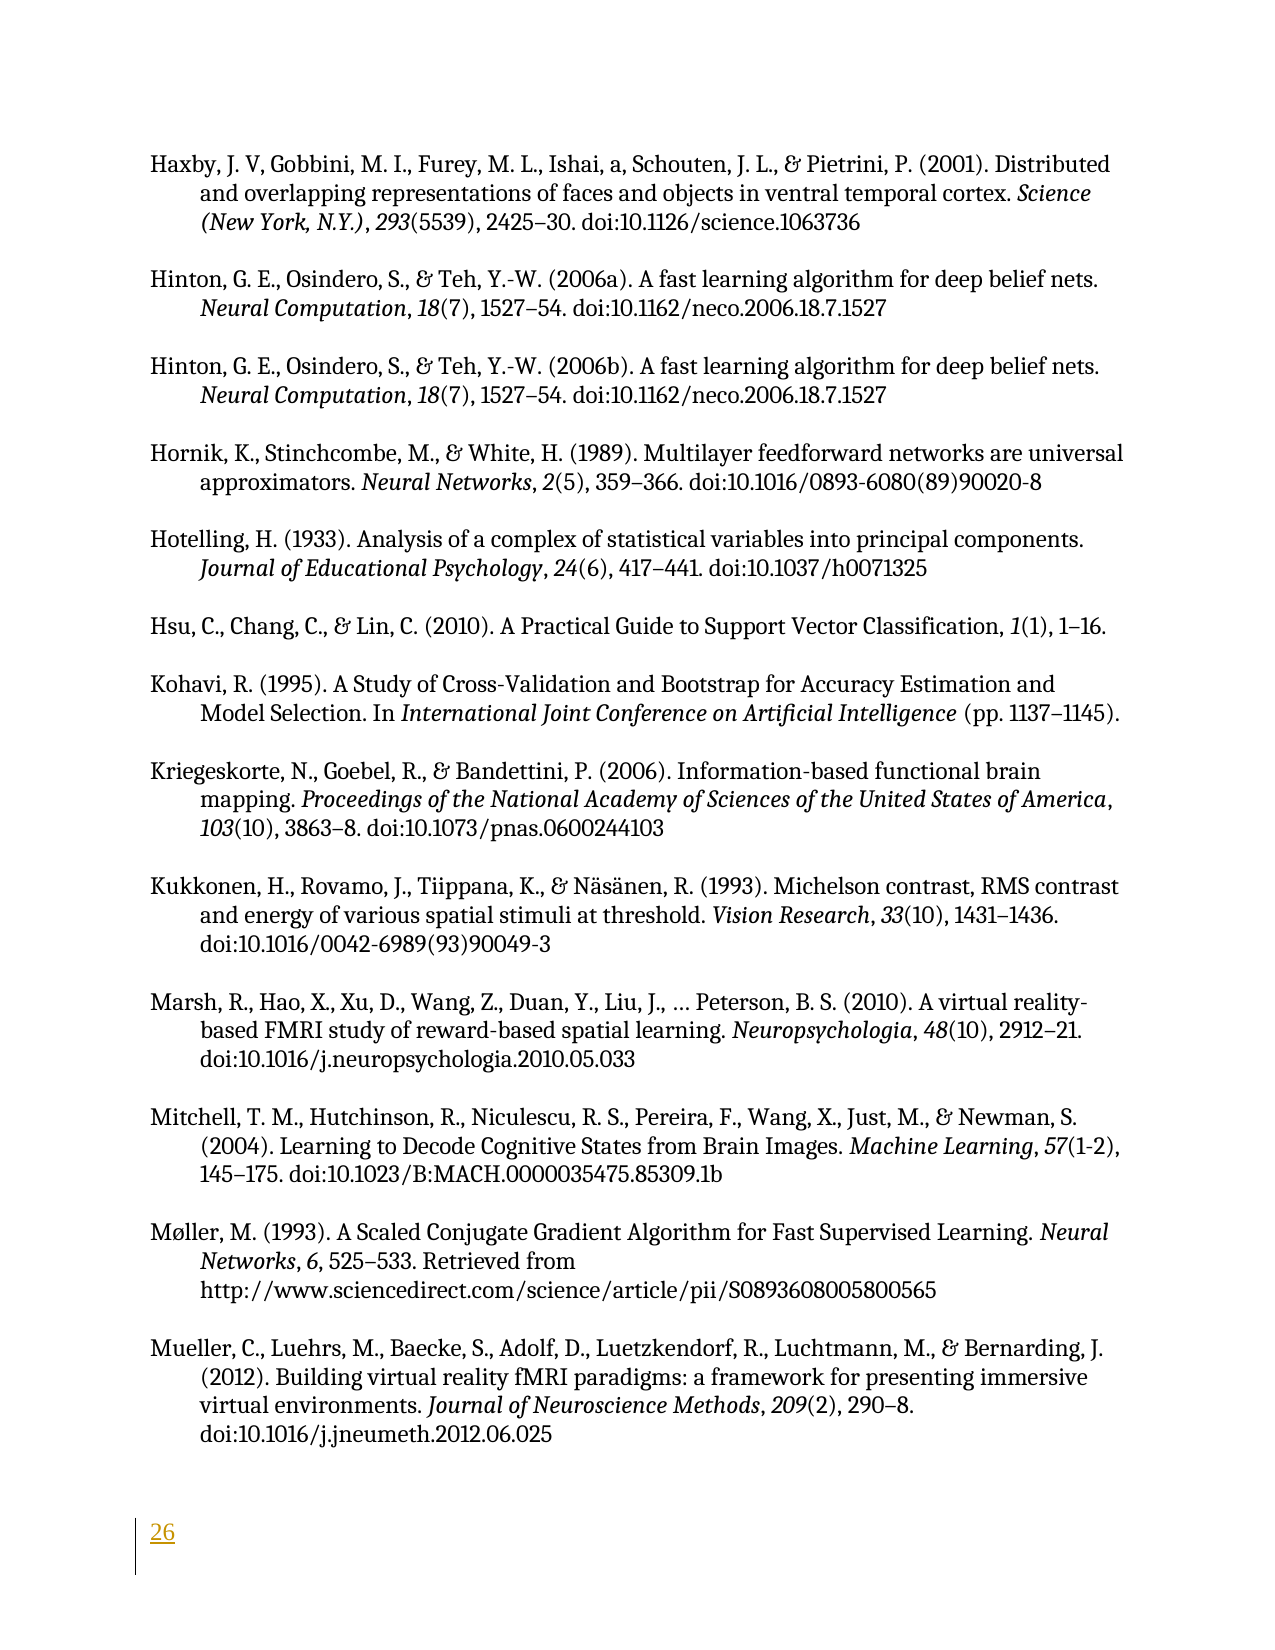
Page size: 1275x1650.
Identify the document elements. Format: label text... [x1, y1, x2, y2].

text Kukkonen, H., Rovamo, J., Tiippana, K., & Näsänen, R. (1993). Michelson contrast, RMS contrast and energy of various spatial stimuli at threshold. Vision Research, 33(10), 1431–1436. doi:10.1016/0042-6989(93)90049-3 [150, 872, 1125, 958]
text Mitchell, T. M., Hutchinson, R., Niculescu, R. S., Pereira, F., Wang, X., Just, M., & Newman, S. (2004). Learning to Decode Cognitive States from Brain Images. Machine Learning, 57(1-2), 145–175. doi:10.1023/B:MACH.0000035475.85309.1b [150, 1103, 1125, 1189]
text Kriegeskorte, N., Goebel, R., & Bandettini, P. (2006). Information-based functional brain mapping. Proceedings of the National Academy of Sciences of the United States of America, 103(10), 3863–8. doi:10.1073/pnas.0600244103 [150, 757, 1125, 843]
text Hsu, C., Chang, C., & Lin, C. (2010). A Practical Guide to Support Vector Classification, 1(1), 1–16. [150, 612, 1125, 641]
text Møller, M. (1993). A Scaled Conjugate Gradient Algorithm for Fast Supervised Learning. Neural Networks, 6, 525–533. Retrieved from http://www.sciencedirect.com/science/article/pii/S0893608005800565 [150, 1218, 1125, 1304]
text Haxby, J. V, Gobbini, M. I., Furey, M. L., Ishai, a, Schouten, J. L., & Pietrini, P. (2001). Distributed and overlapping representations of faces and objects in ventral temporal cortex. Science (New York, N.Y.), 293(5539), 2425–30. doi:10.1126/science.1063736 [150, 150, 1125, 236]
text Hotelling, H. (1933). Analysis of a complex of statistical variables into principal components. Journal of Educational Psychology, 24(6), 417–441. doi:10.1037/h0071325 [150, 525, 1125, 583]
text Hinton, G. E., Osindero, S., & Teh, Y.-W. (2006b). A fast learning algorithm for deep belief nets. Neural Computation, 18(7), 1527–54. doi:10.1162/neco.2006.18.7.1527 [150, 352, 1125, 409]
text Kohavi, R. (1995). A Study of Cross-Validation and Bootstrap for Accuracy Estimation and Model Selection. In International Joint Conference on Artificial Intelligence (pp. 1137–1145). [150, 670, 1125, 727]
text Mueller, C., Luehrs, M., Baecke, S., Adolf, D., Luetzkendorf, R., Luchtmann, M., & Bernarding, J. (2012). Building virtual reality fMRI paradigms: a framework for presenting immersive virtual environments. Journal of Neuroscience Methods, 209(2), 290–8. doi:10.1016/j.jneumeth.2012.06.025 [150, 1334, 1125, 1449]
text Hornik, K., Stinchcombe, M., & White, H. (1989). Multilayer feedforward networks are universal approximators. Neural Networks, 2(5), 359–366. doi:10.1016/0893-6080(89)90020-8 [150, 439, 1125, 496]
text Hinton, G. E., Osindero, S., & Teh, Y.-W. (2006a). A fast learning algorithm for deep belief nets. Neural Computation, 18(7), 1527–54. doi:10.1162/neco.2006.18.7.1527 [150, 265, 1125, 323]
text Marsh, R., Hao, X., Xu, D., Wang, Z., Duan, Y., Liu, J., … Peterson, B. S. (2010). A virtual reality-based FMRI study of reward-based spatial learning. Neuropsychologia, 48(10), 2912–21. doi:10.1016/j.neuropsychologia.2010.05.033 [150, 987, 1125, 1074]
